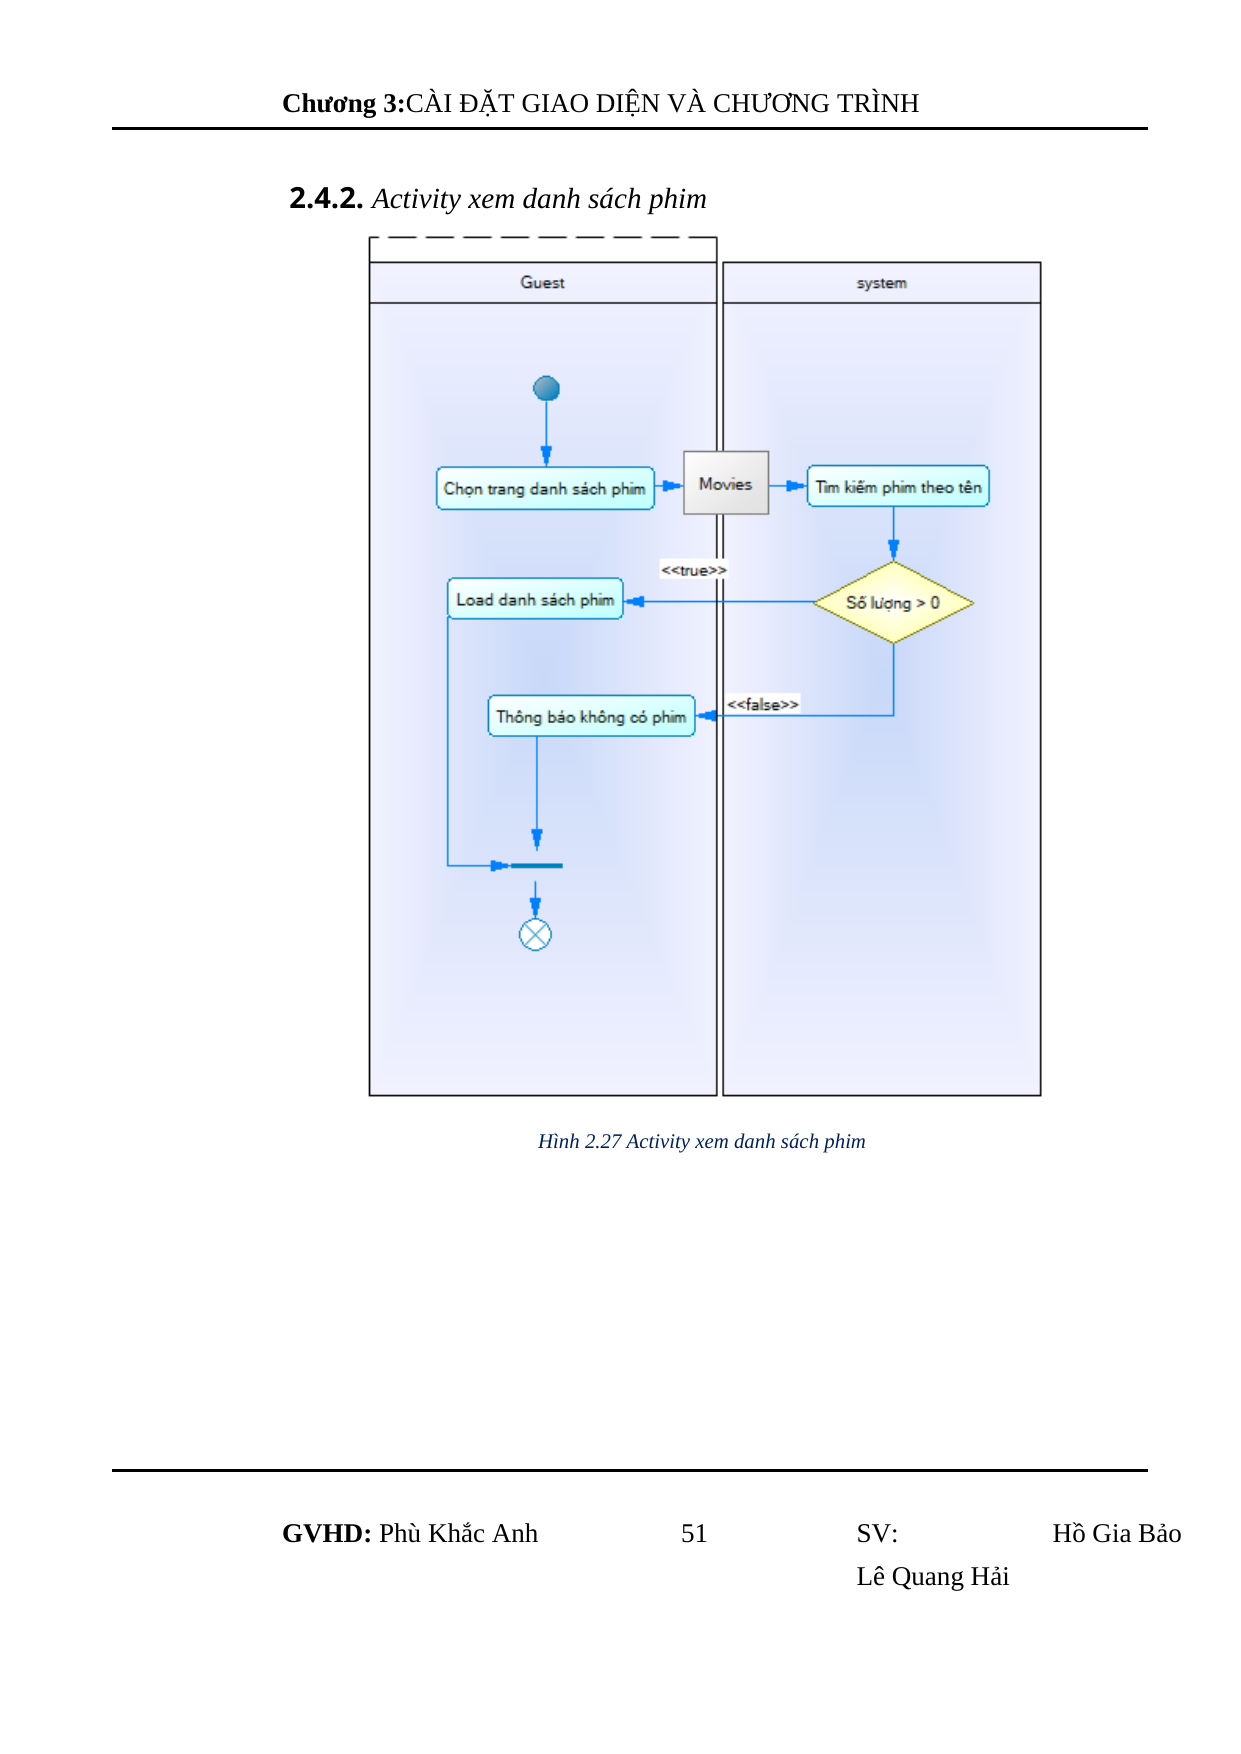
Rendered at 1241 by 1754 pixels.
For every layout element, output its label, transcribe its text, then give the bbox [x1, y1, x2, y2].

subtitle Activity xem danh sách phim [289, 177, 1122, 217]
picture [344, 229, 1059, 1117]
